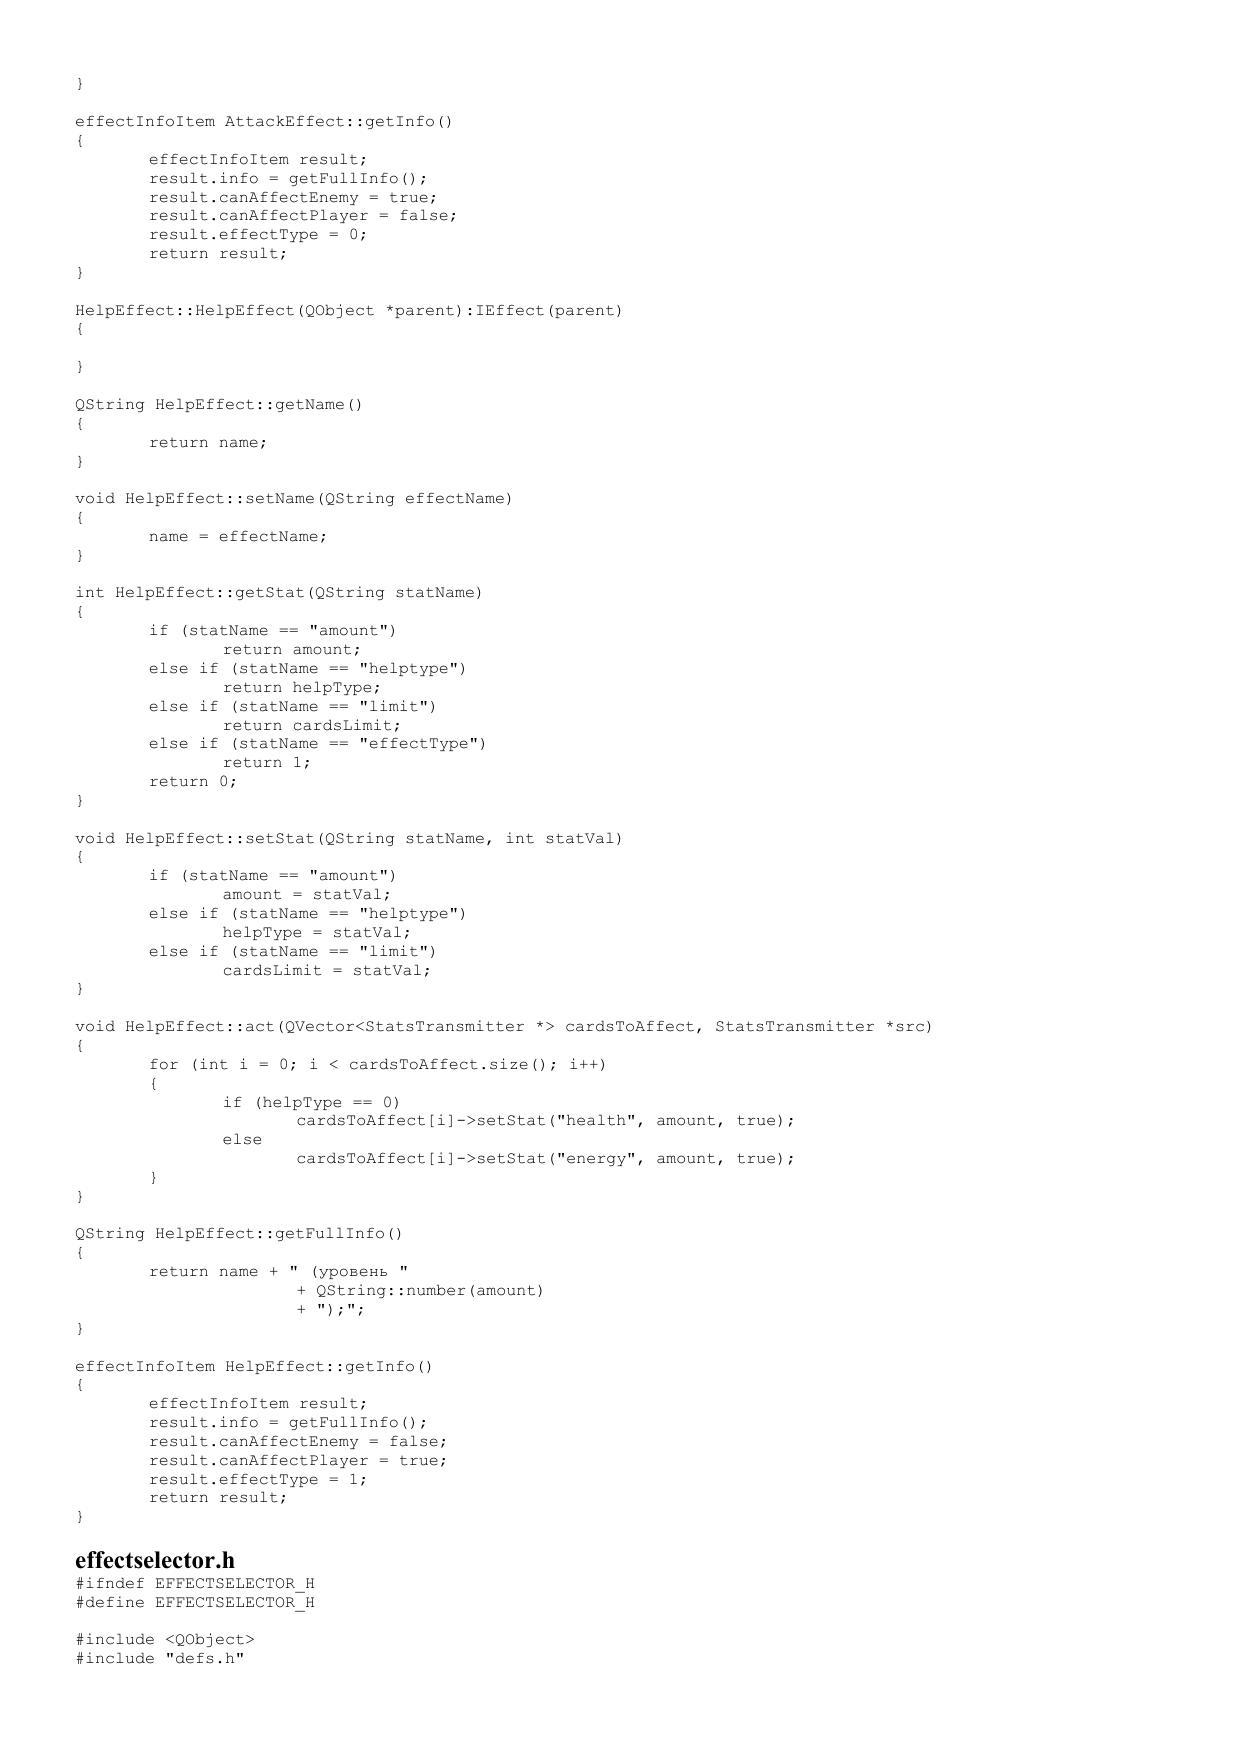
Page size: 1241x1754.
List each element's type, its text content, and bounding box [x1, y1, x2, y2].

text return 1; [75, 754, 1165, 773]
text { [75, 509, 1165, 527]
text return helpType; [75, 678, 1165, 697]
text result.canAffectPlayer = false; [75, 207, 1165, 226]
text else if (statName == "limit") [75, 942, 1165, 961]
text void HelpEffect::act(QVector<StatsTransmitter *> cardsToAffect, StatsTransmitter *src) [75, 1018, 1165, 1037]
text return cardsLimit; [75, 716, 1165, 735]
text { [75, 1037, 1165, 1055]
text QString HelpEffect::getFullInfo() [75, 1225, 1165, 1244]
text if (statName == "amount") [75, 867, 1165, 886]
text return result; [75, 1489, 1165, 1508]
text return name + " (уровень " [75, 1263, 1165, 1282]
text return 0; [75, 773, 1165, 791]
text HelpEffect::HelpEffect(QObject *parent):IEffect(parent) [75, 301, 1165, 320]
text result.effectType = 0; [75, 226, 1165, 245]
text { [75, 320, 1165, 339]
text + ");"; [75, 1301, 1165, 1319]
text } [75, 1508, 1165, 1527]
text result.info = getFullInfo(); [75, 169, 1165, 188]
text effectInfoItem result; [75, 1395, 1165, 1414]
text cardsLimit = statVal; [75, 961, 1165, 980]
text } [75, 452, 1165, 471]
text #include <QObject> [75, 1631, 1165, 1650]
text else if (statName == "limit") [75, 697, 1165, 716]
text if (helpType == 0) [75, 1093, 1165, 1112]
text effectInfoItem AttackEffect::getInfo() [75, 113, 1165, 132]
text return name; [75, 433, 1165, 452]
text else if (statName == "effectType") [75, 735, 1165, 754]
text effectInfoItem HelpEffect::getInfo() [75, 1357, 1165, 1376]
text name = effectName; [75, 527, 1165, 546]
text for (int i = 0; i < cardsToAffect.size(); i++) [75, 1055, 1165, 1074]
text result.canAffectPlayer = true; [75, 1451, 1165, 1470]
text } [75, 1168, 1165, 1187]
text #include "defs.h" [75, 1650, 1165, 1669]
text { [75, 1074, 1165, 1093]
text helpType = statVal; [75, 923, 1165, 942]
text { [75, 1376, 1165, 1395]
text } [75, 980, 1165, 999]
text { [75, 132, 1165, 150]
text } [75, 358, 1165, 377]
text #define EFFECTSELECTOR_H [75, 1593, 1165, 1612]
text return amount; [75, 641, 1165, 659]
text { [75, 1244, 1165, 1263]
text } [75, 791, 1165, 810]
text #ifndef EFFECTSELECTOR_H [75, 1574, 1165, 1593]
text { [75, 848, 1165, 867]
text effectInfoItem result; [75, 150, 1165, 169]
text { [75, 414, 1165, 433]
text void HelpEffect::setName(QString effectName) [75, 490, 1165, 509]
text } [75, 546, 1165, 565]
text } [75, 263, 1165, 282]
text amount = statVal; [75, 886, 1165, 904]
text } [75, 1319, 1165, 1338]
text } [75, 75, 1165, 94]
text result.effectType = 1; [75, 1470, 1165, 1489]
text return result; [75, 245, 1165, 263]
text int HelpEffect::getStat(QString statName) [75, 584, 1165, 603]
text QString HelpEffect::getName() [75, 396, 1165, 414]
text else if (statName == "helptype") [75, 904, 1165, 923]
text effectselector.h [75, 1546, 1165, 1574]
text if (statName == "amount") [75, 622, 1165, 641]
text + QString::number(amount) [75, 1282, 1165, 1301]
text } [75, 1187, 1165, 1206]
text else [75, 1131, 1165, 1150]
text { [75, 603, 1165, 622]
text cardsToAffect[i]->setStat("energy", amount, true); [75, 1150, 1165, 1168]
text result.info = getFullInfo(); [75, 1414, 1165, 1432]
text void HelpEffect::setStat(QString statName, int statVal) [75, 829, 1165, 848]
text result.canAffectEnemy = true; [75, 188, 1165, 207]
text else if (statName == "helptype") [75, 659, 1165, 678]
text result.canAffectEnemy = false; [75, 1432, 1165, 1451]
text cardsToAffect[i]->setStat("health", amount, true); [75, 1112, 1165, 1131]
